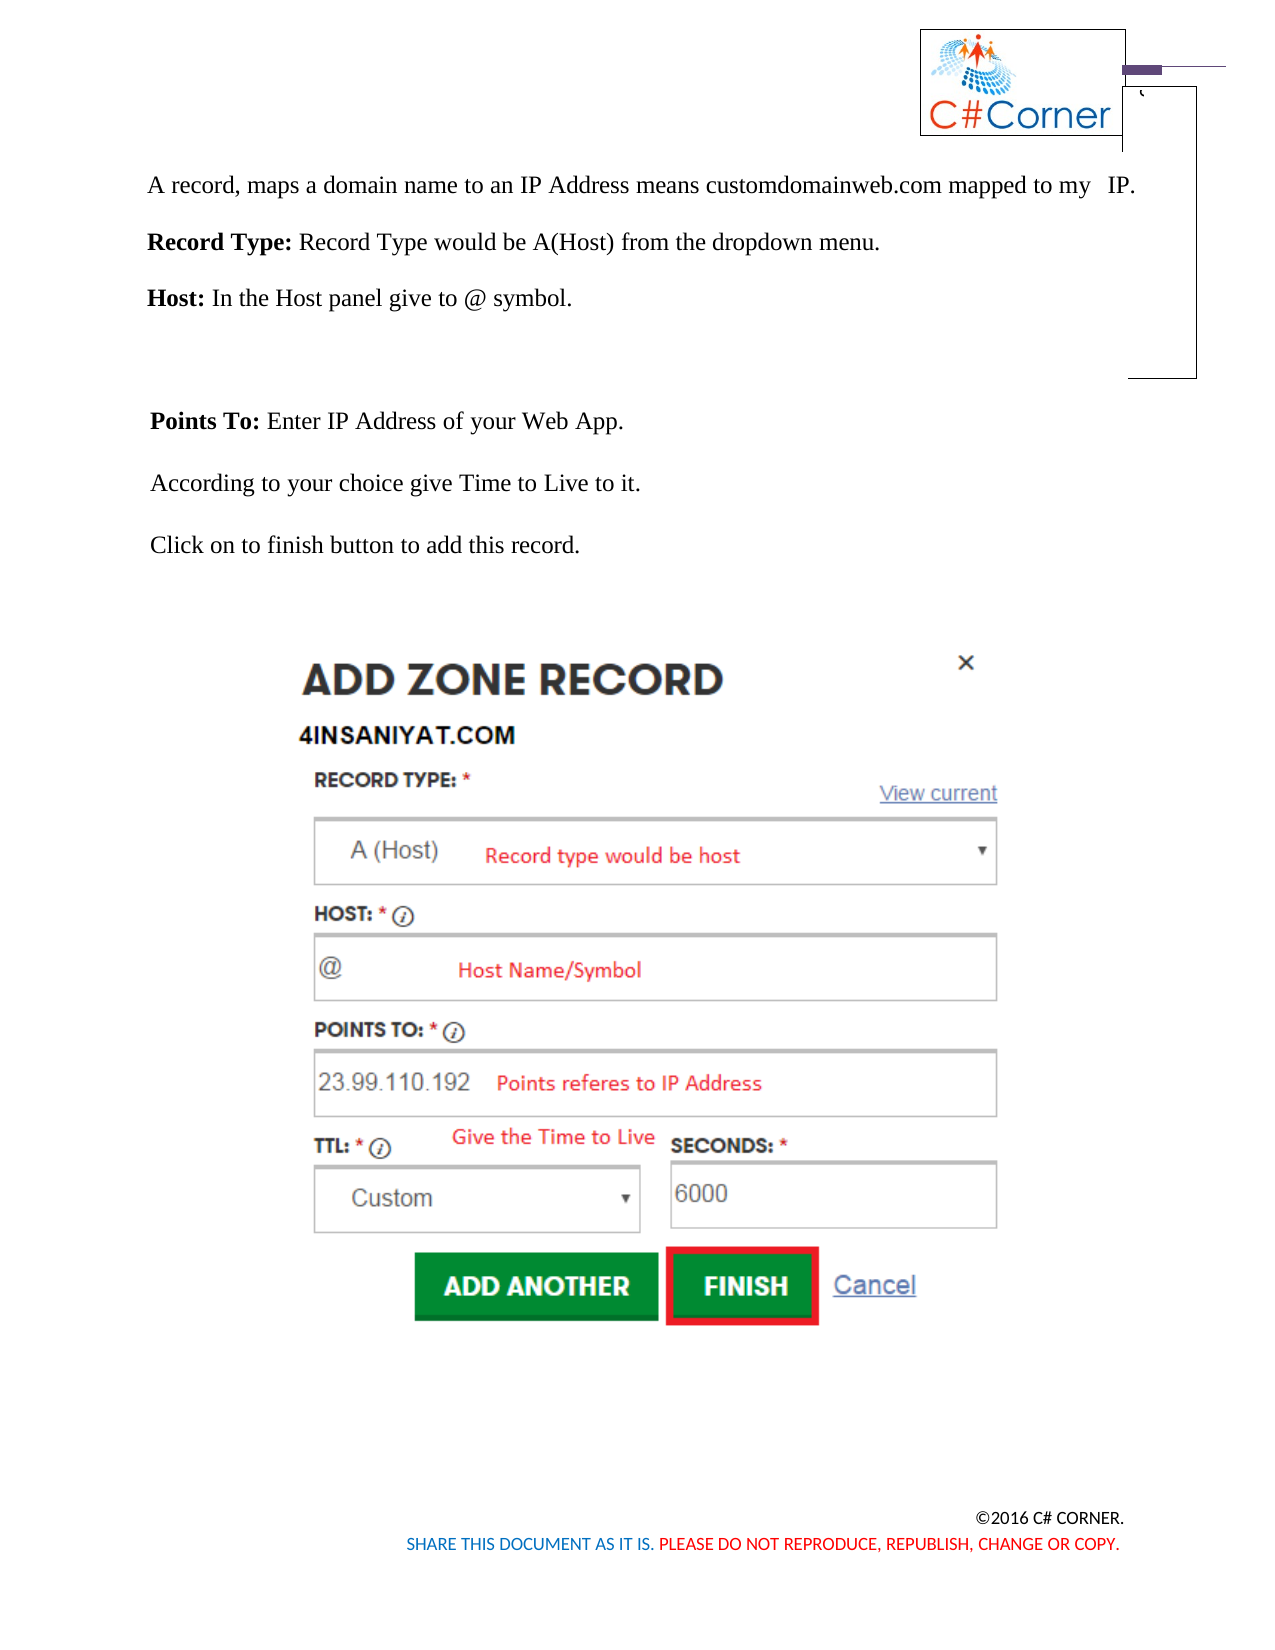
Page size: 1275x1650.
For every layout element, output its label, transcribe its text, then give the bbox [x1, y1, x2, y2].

picture [921, 30, 1125, 135]
picture [265, 655, 1002, 1339]
text Points To: Enter IP Address of your Web App. According to your choice give Time to Live to it. Click on to finish button to add this record. [150, 406, 692, 558]
picture [1123, 87, 1196, 378]
